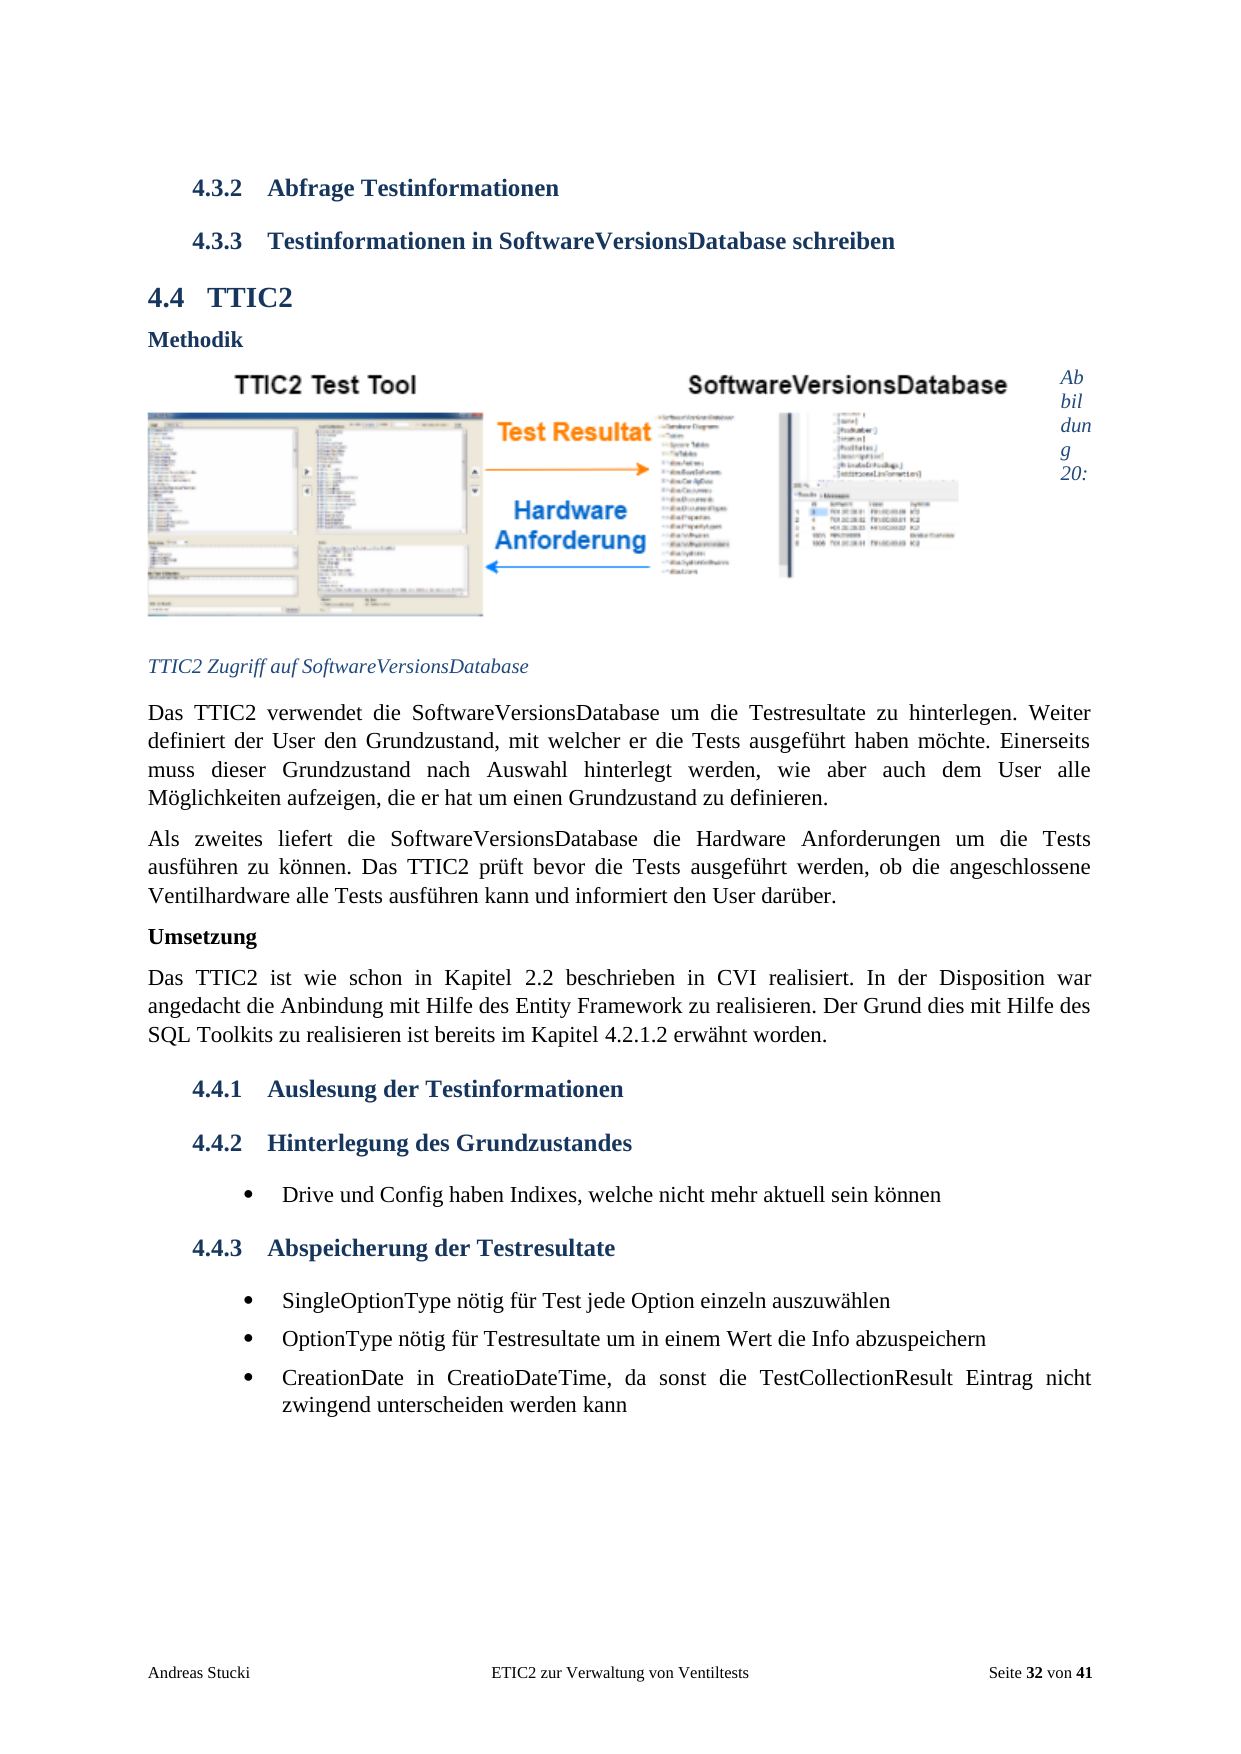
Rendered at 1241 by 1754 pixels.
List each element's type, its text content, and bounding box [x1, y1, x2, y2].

picture [147, 366, 1042, 634]
subtitle Abspeicherung der Testresultate [192, 1233, 1092, 1262]
list CreationDate in CreatioDateTime, da sonst die TestCollectionResult Eintrag nicht zwingend unterscheiden werden kann [244, 1364, 1092, 1417]
list SingleOptionType nötig für Test jede Option einzeln auszuwählen [244, 1287, 1092, 1313]
subtitle TTIC2 [148, 280, 1092, 314]
text Umsetzung [148, 923, 1092, 949]
subtitle Auslesung der Testinformationen [192, 1074, 1092, 1103]
subtitle Abfrage Testinformationen [192, 173, 1092, 201]
list OptionType nötig für Testresultate um in einem Wert die Info abzuspeichern [244, 1326, 1092, 1352]
text Das TTIC2 verwendet die SoftwareVersionsDatabase um die Testresultate zu hinterlegen. Weiter definiert der User den Grundzustand, mit welcher er die Tests ausgeführt haben möchte. Einerseits muss dieser Grundzustand nach Auswahl hinterlegt werden, wie aber auch dem User alle Möglichkeiten aufzeigen, die er hat um einen Grundzustand zu definieren. [148, 699, 1092, 810]
list Drive und Config haben Indixes, welche nicht mehr aktuell sein können [244, 1182, 1092, 1208]
subtitle Testinformationen in SoftwareVersionsDatabase schreiben [192, 226, 1092, 255]
text Das TTIC2 ist wie schon in Kapitel 2.2 beschrieben in CVI realisiert. In der Disposition war angedacht die Anbindung mit Hilfe des Entity Framework zu realisieren. Der Grund dies mit Hilfe des SQL Toolkits zu realisieren ist bereits im Kapitel 4.2.1.2 erwähnt worden. [148, 964, 1092, 1047]
text Als zweites liefert die SoftwareVersionsDatabase die Hardware Anforderungen um die Tests ausführen zu können. Das TTIC2 prüft bevor die Tests ausgeführt werden, ob die angeschlossene Ventilhardware alle Tests ausführen kann und informiert den User darüber. [148, 825, 1092, 908]
subtitle Hinterlegung des Grundzustandes [192, 1128, 1092, 1157]
subtitle Methodik [148, 326, 1092, 353]
